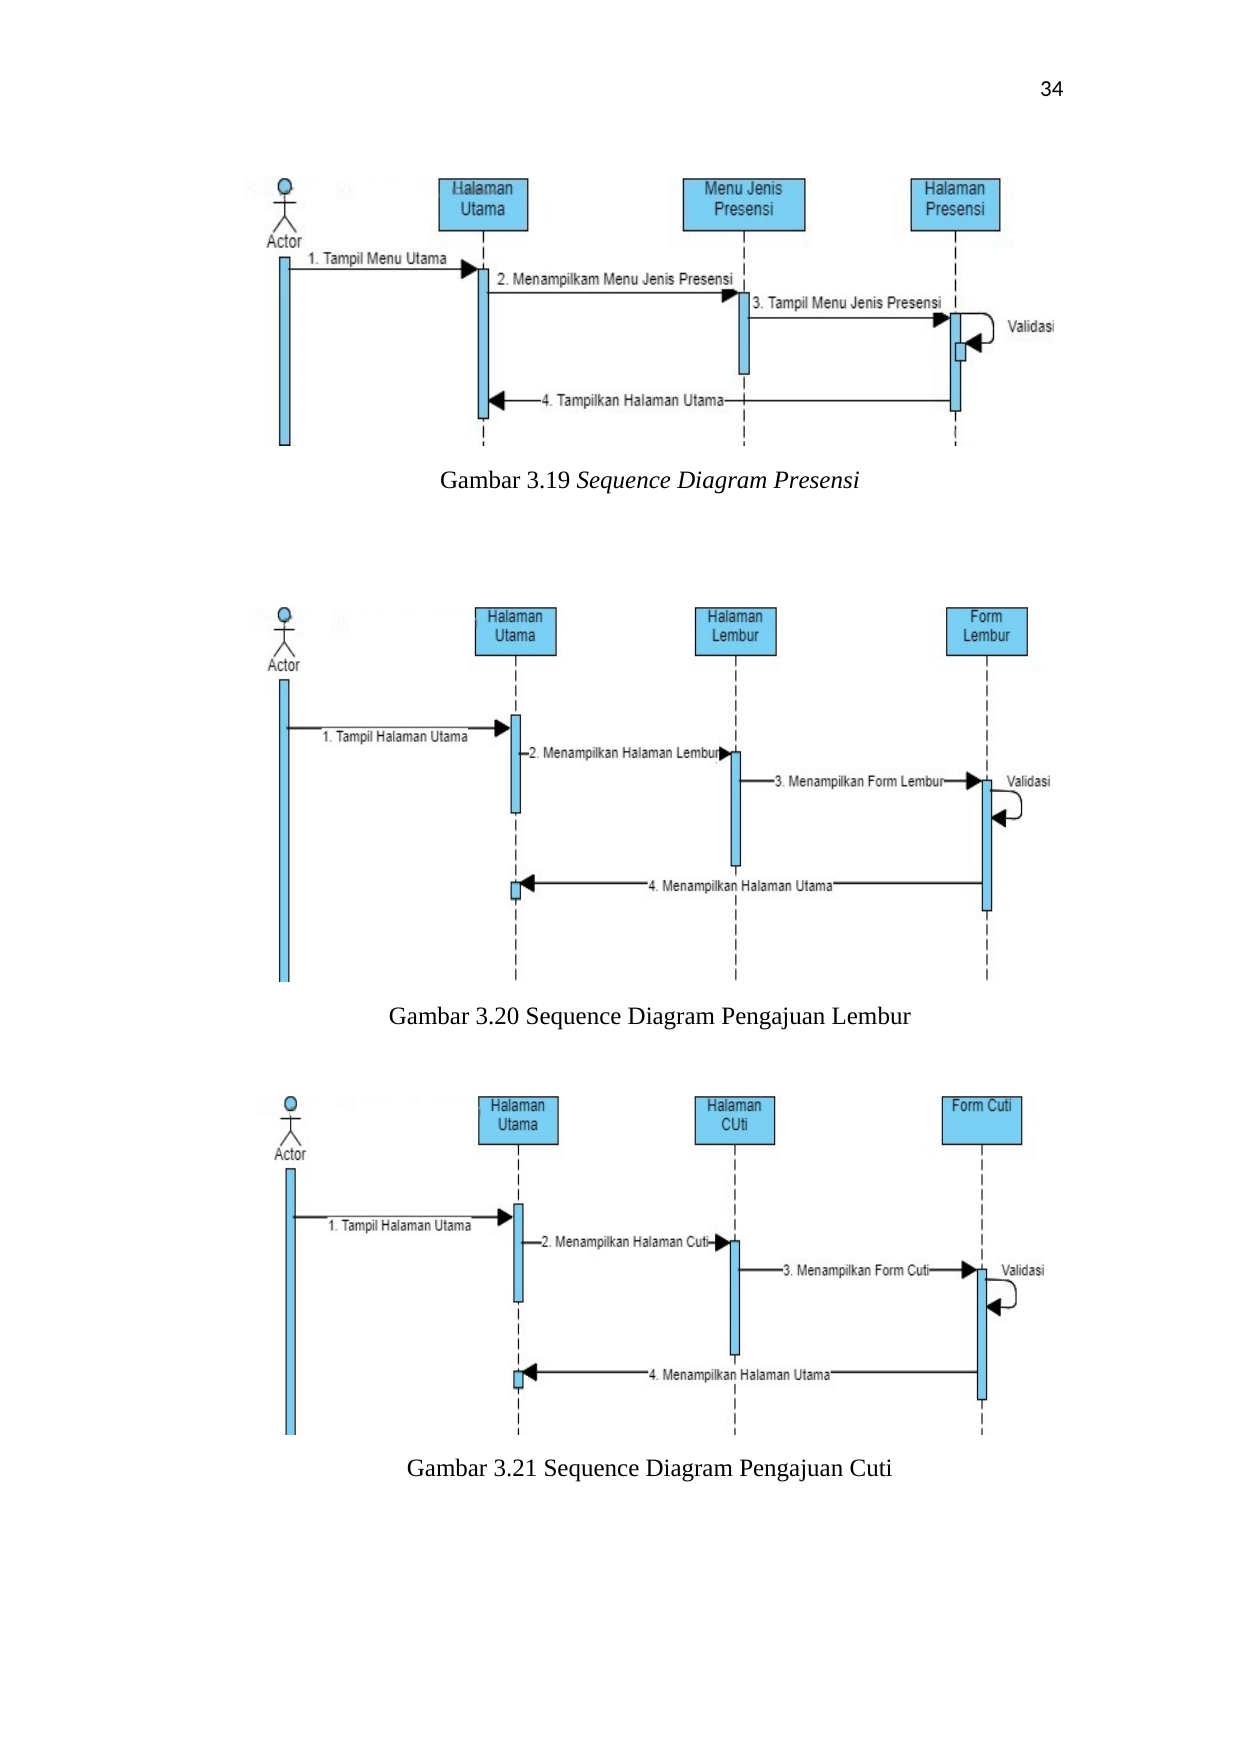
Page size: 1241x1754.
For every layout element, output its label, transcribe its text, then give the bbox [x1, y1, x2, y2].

picture [248, 607, 1051, 982]
text Gambar 3.21 Sequence Diagram Pengajuan Cuti [236, 1453, 1063, 1512]
picture [255, 1095, 1045, 1435]
text Gambar 3.19 Sequence Diagram Presensi [236, 465, 1063, 493]
picture [245, 177, 1054, 446]
text Gambar 3.20 Sequence Diagram Pengajuan Lembur [236, 1001, 1063, 1029]
